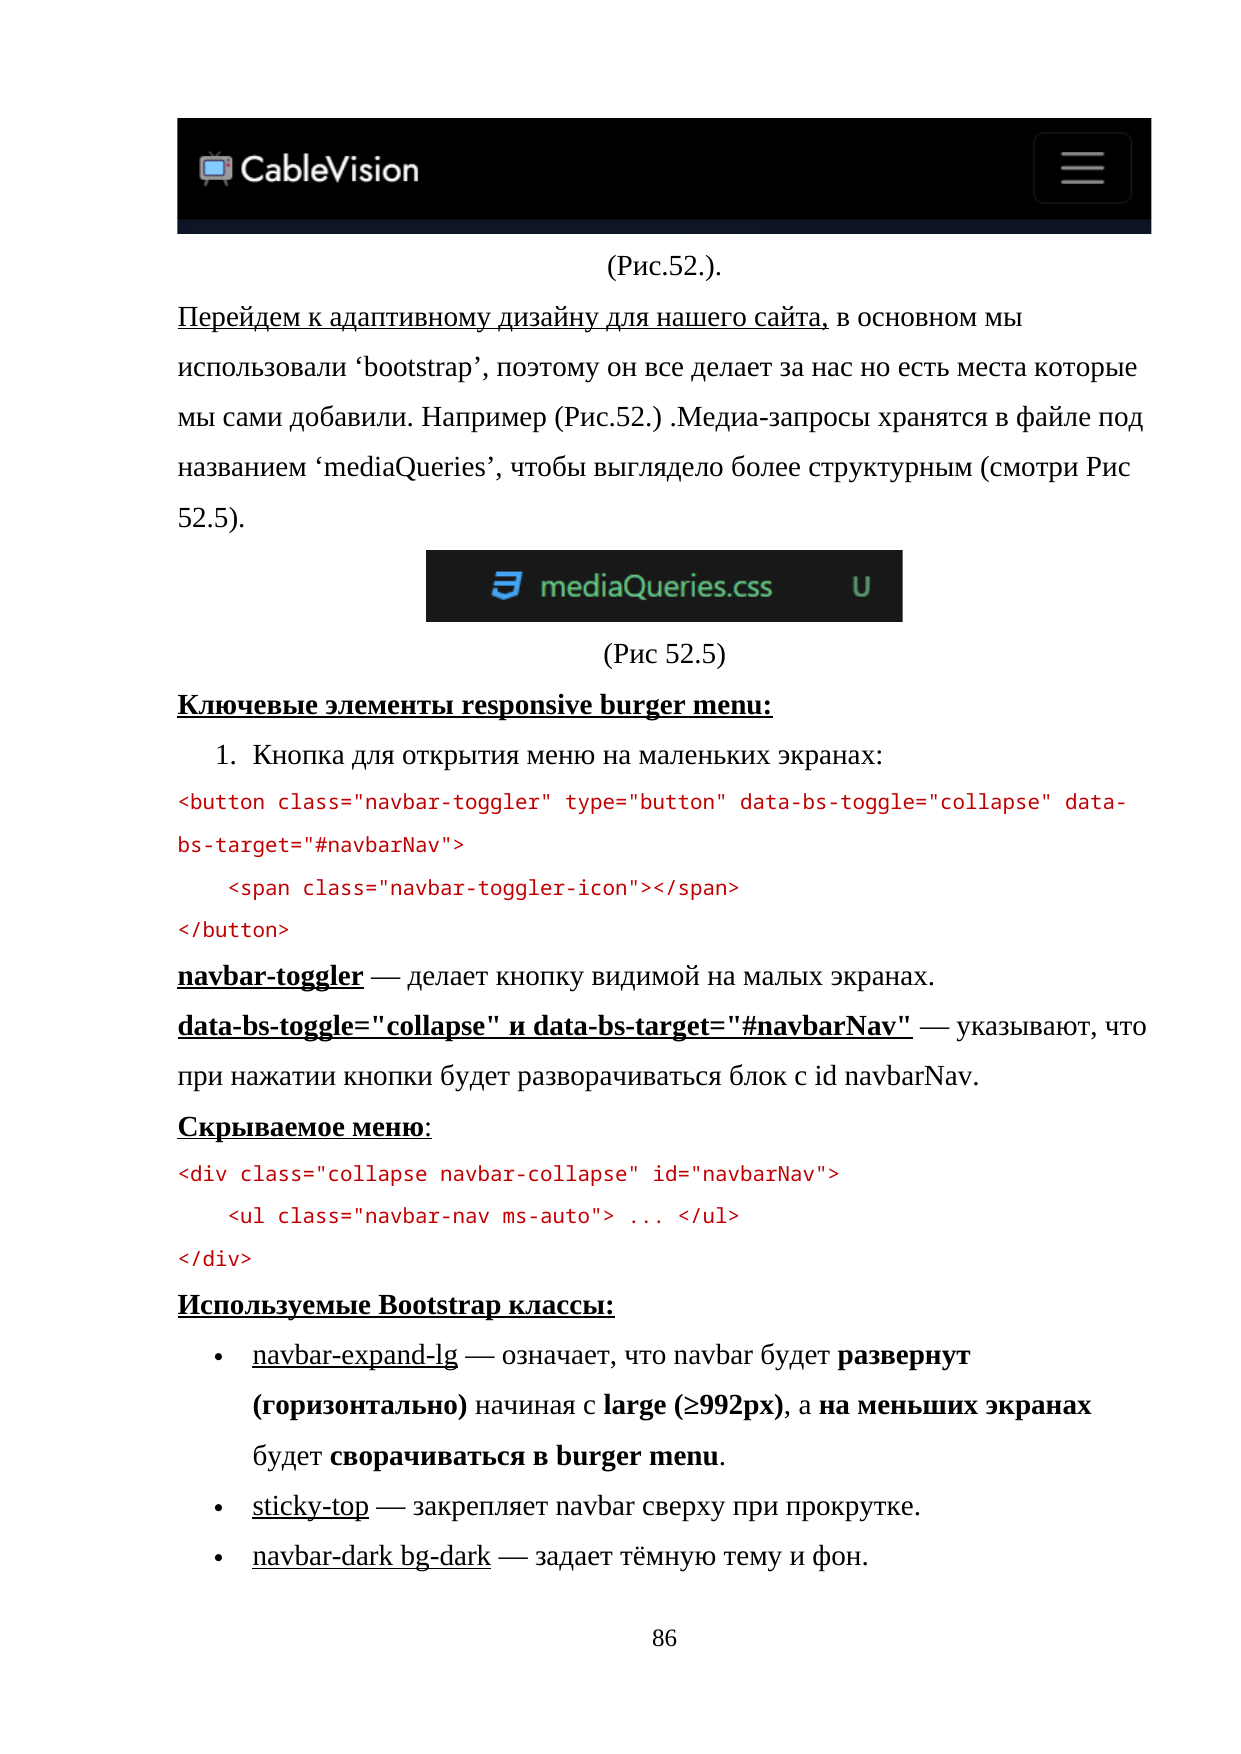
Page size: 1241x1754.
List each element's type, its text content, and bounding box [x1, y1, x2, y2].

list Кнопка для открытия меню на маленьких экранах: [215, 737, 1152, 771]
text Используемые Bootstrap классы: [177, 1287, 1152, 1320]
text Перейдем к адаптивному дизайну для нашего сайта, в основном мы использовали ‘bootstrap’, поэтому он все делает за нас но есть места которые мы сами добавили. Например (Рис.52.) .Медиа-запросы хранятся в файле под названием ‘mediaQueries’, чтобы выглядело более структурным (смотри Рис 52.5). [177, 299, 1152, 533]
text <span class="navbar-toggler-icon"></span> [177, 873, 1152, 901]
text Скрываемое меню: [177, 1109, 1152, 1142]
list sticky-top — закрепляет navbar сверху при прокрутке. [215, 1488, 1152, 1522]
text navbar-toggler — делает кнопку видимой на малых экранах. [177, 958, 1152, 991]
picture [177, 118, 1152, 234]
text Ключевые элементы responsive burger menu: [177, 687, 1152, 720]
text <div class="collapse navbar-collapse" id="navbarNav"> [177, 1159, 1152, 1187]
text data-bs-toggle="collapse" и data-bs-target="#navbarNav" — указывают, что при нажатии кнопки будет разворачиваться блок с id navbarNav. [177, 1008, 1152, 1092]
text <ul class="navbar-nav ms-auto"> ... </ul> [177, 1202, 1152, 1230]
text </button> [177, 915, 1152, 944]
text <button class="navbar-toggler" type="button" data-bs-toggle="collapse" data-bs-target="#navbarNav"> [177, 787, 1152, 858]
picture [426, 550, 903, 622]
text (Рис 52.5) [177, 636, 1152, 670]
list navbar-expand-lg — означает, что navbar будет развернут (горизонтально) начиная с large (≥992px), а на меньших экранах будет сворачиваться в burger menu. [215, 1337, 1152, 1471]
text </div> [177, 1244, 1152, 1273]
text (Рис.52.). [177, 248, 1152, 282]
list navbar-dark bg-dark — задает тёмную тему и фон. [215, 1538, 1152, 1572]
